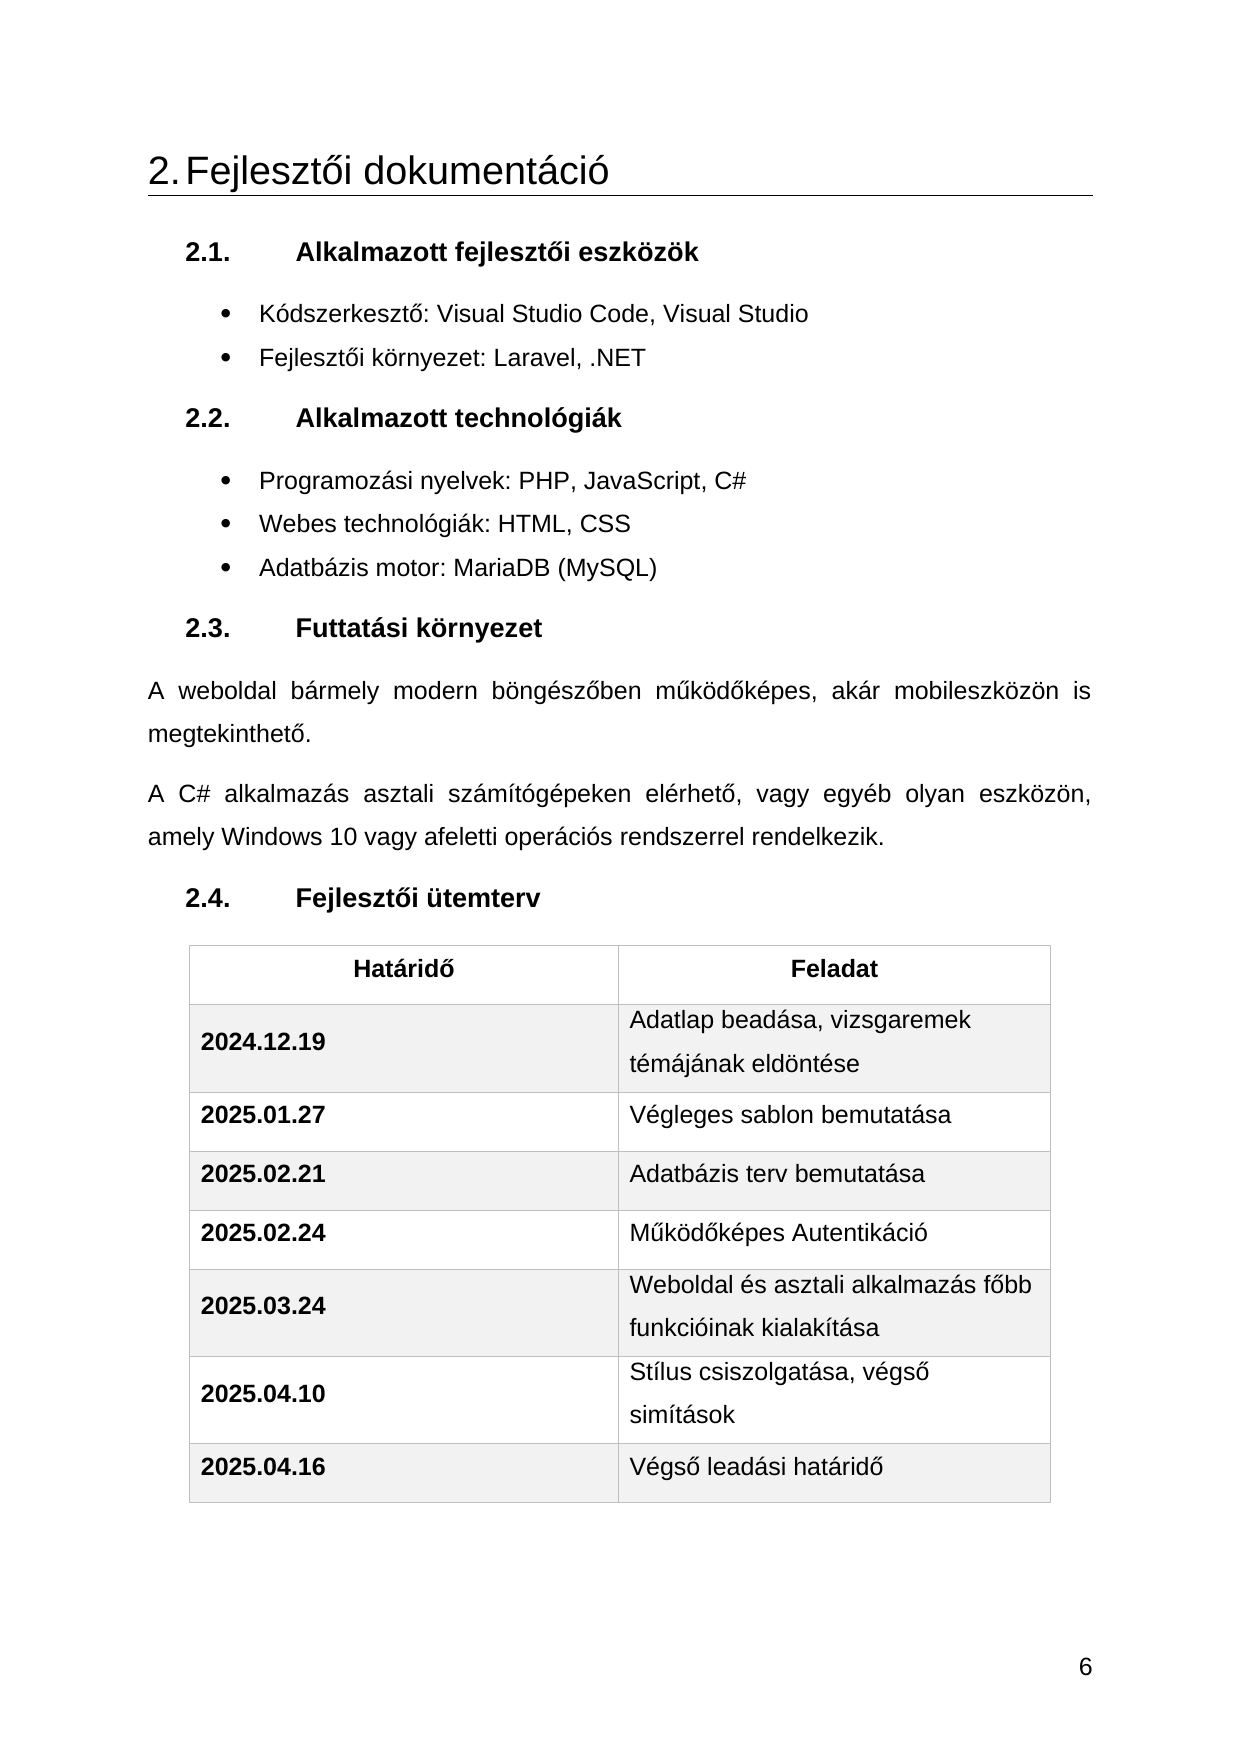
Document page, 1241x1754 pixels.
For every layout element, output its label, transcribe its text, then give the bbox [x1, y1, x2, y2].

text A weboldal bármely modern böngészőben működőképes, akár mobileszközön is megtekinthető. [148, 676, 1093, 748]
table_cell Stílus csiszolgatása, végső simítások [619, 1357, 1050, 1443]
list Kódszerkesztő: Visual Studio Code, Visual Studio [221, 299, 1093, 328]
table_cell Végső leadási határidő [619, 1444, 1050, 1502]
table_cell 2025.02.24 [190, 1211, 618, 1269]
list Fejlesztői környezet: Laravel, .NET [221, 343, 1093, 371]
table_cell Adatlap beadása, vizsgaremek témájának eldöntése [619, 1005, 1050, 1092]
table_cell 2024.12.19 [190, 1005, 618, 1092]
table_cell Végleges sablon bemutatása [619, 1093, 1050, 1151]
text A C# alkalmazás asztali számítógépeken elérhető, vagy egyéb olyan eszközön, amely Windows 10 vagy afeletti operációs rendszerrel rendelkezik. [148, 779, 1093, 851]
list Webes technológiák: HTML, CSS [221, 509, 1093, 538]
table_cell 2025.04.16 [190, 1444, 618, 1502]
list Alkalmazott fejlesztői eszközök [185, 236, 1093, 267]
table_cell 2025.01.27 [190, 1093, 618, 1151]
table_cell 2025.04.10 [190, 1357, 618, 1443]
table_header Határidő [190, 946, 618, 1004]
list Adatbázis motor: MariaDB (MySQL) [221, 552, 1093, 581]
table_cell Működőképes Autentikáció [619, 1211, 1050, 1269]
list Futtatási környezet [185, 612, 1093, 644]
list Fejlesztői dokumentáció [148, 148, 1093, 195]
table_cell 2025.03.24 [190, 1270, 618, 1356]
list Alkalmazott technológiák [185, 402, 1093, 434]
table_header Feladat [619, 946, 1050, 1004]
list Fejlesztői ütemterv [185, 882, 1093, 913]
table_cell Adatbázis terv bemutatása [619, 1152, 1050, 1210]
table_cell Weboldal és asztali alkalmazás főbb funkcióinak kialakítása [619, 1270, 1050, 1356]
list Programozási nyelvek: PHP, JavaScript, C# [221, 466, 1093, 495]
table_cell 2025.02.21 [190, 1152, 618, 1210]
